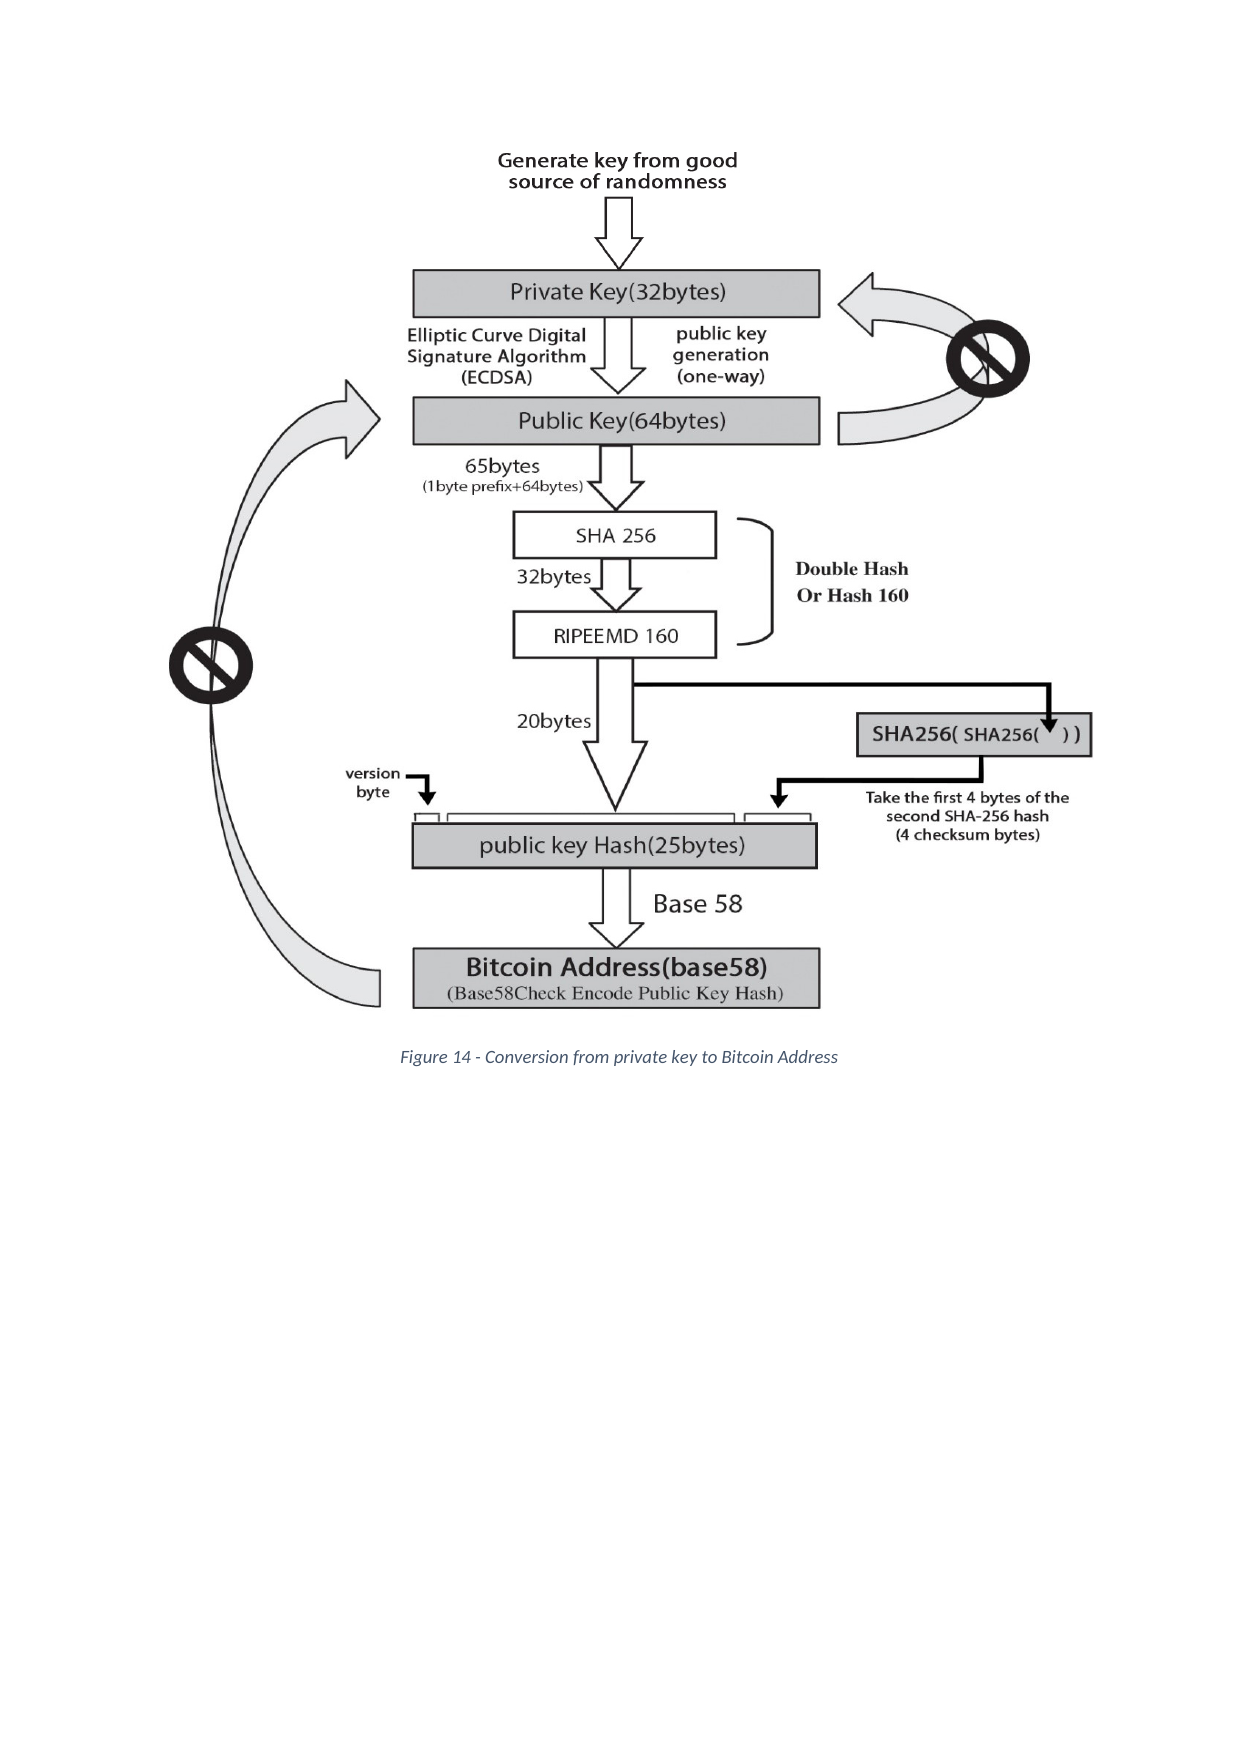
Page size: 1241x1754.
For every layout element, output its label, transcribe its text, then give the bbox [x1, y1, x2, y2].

text Figure 14 - Conversion from private key to Bitcoin Address [150, 1045, 1090, 1068]
picture [150, 150, 1130, 1026]
